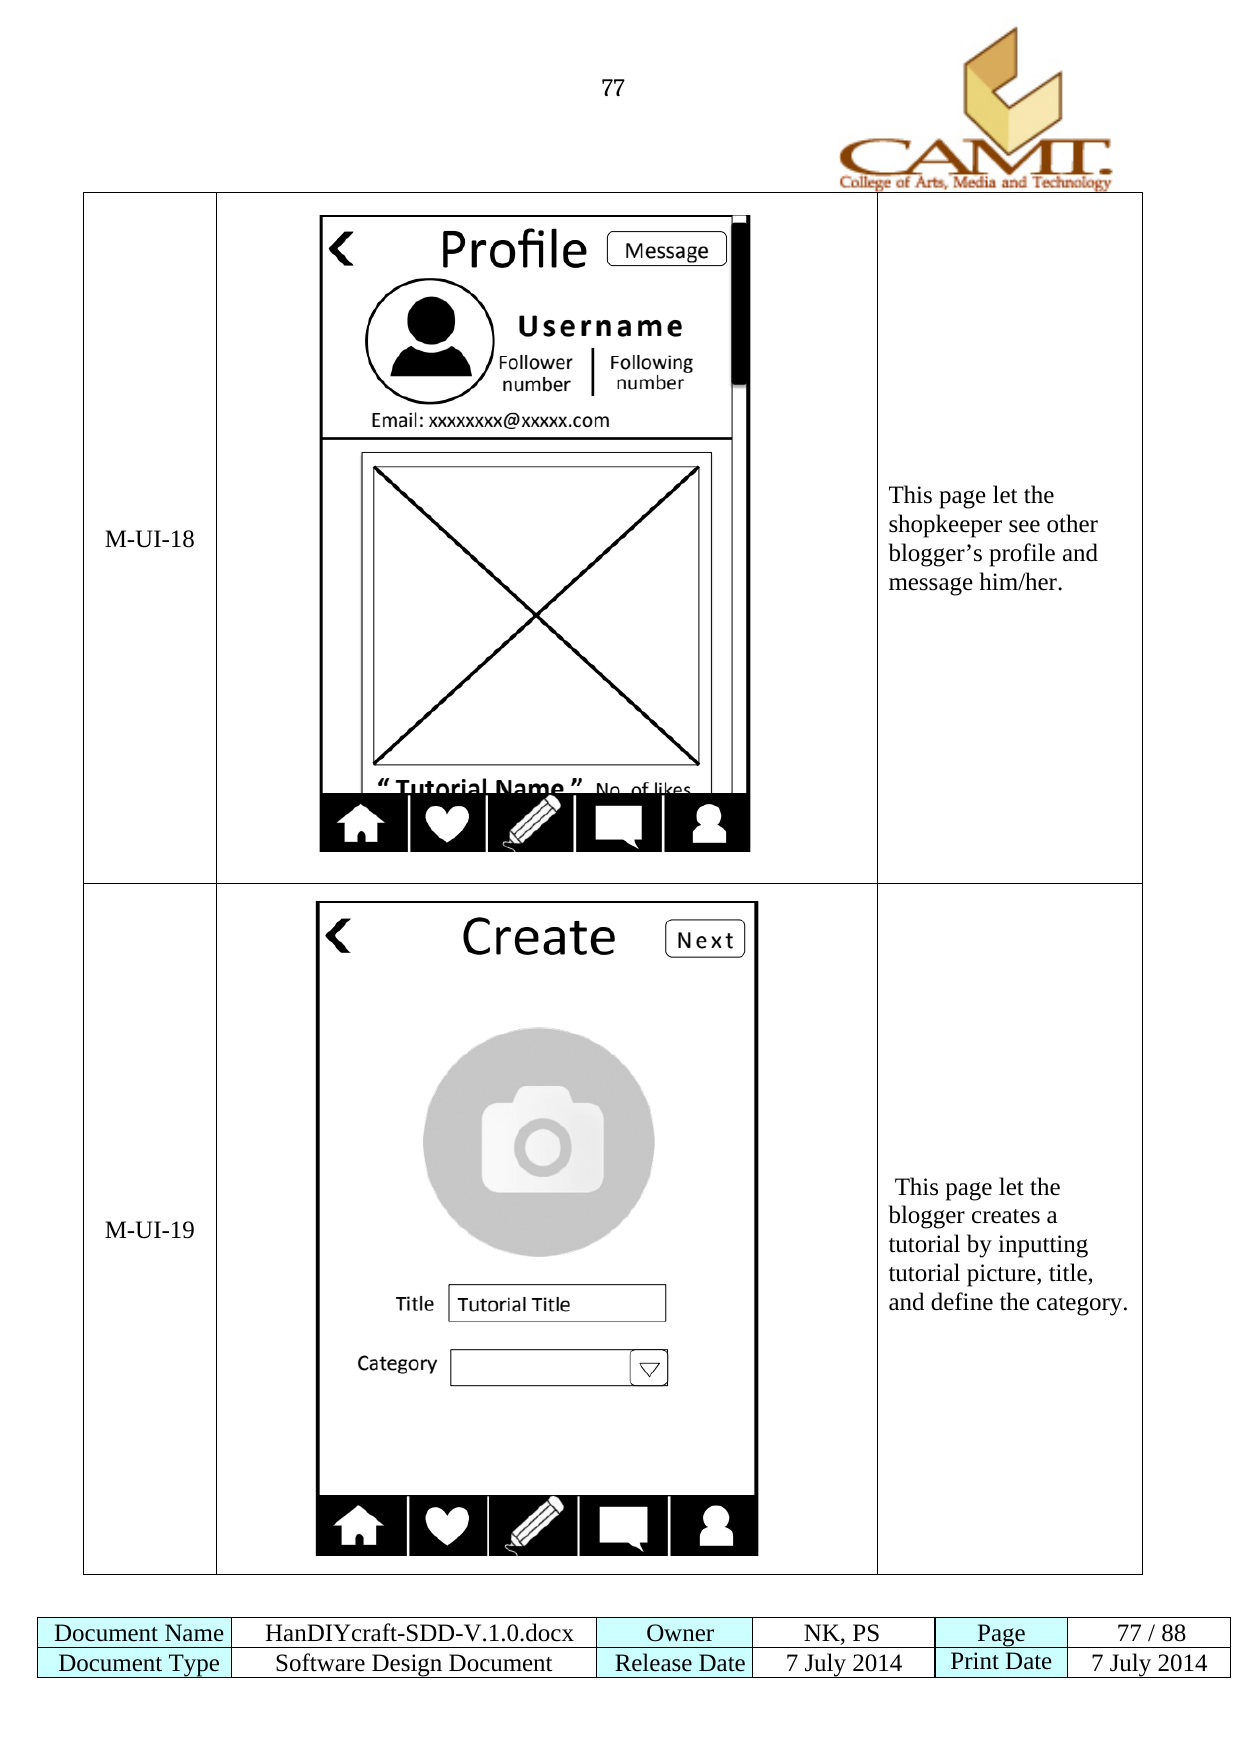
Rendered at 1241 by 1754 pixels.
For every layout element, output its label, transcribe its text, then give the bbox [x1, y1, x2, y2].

table_cell [217, 193, 877, 883]
table_cell M-UI-19 [84, 884, 216, 1574]
table_cell This page let the shopkeeper see other blogger’s profile and message him/her. [878, 193, 1142, 883]
picture [755, 18, 1221, 207]
table_cell [217, 884, 877, 1574]
table_cell M-UI-18 [84, 193, 216, 883]
table_cell This page let the blogger creates a tutorial by inputting tutorial picture, title, and define the category. [878, 884, 1142, 1574]
